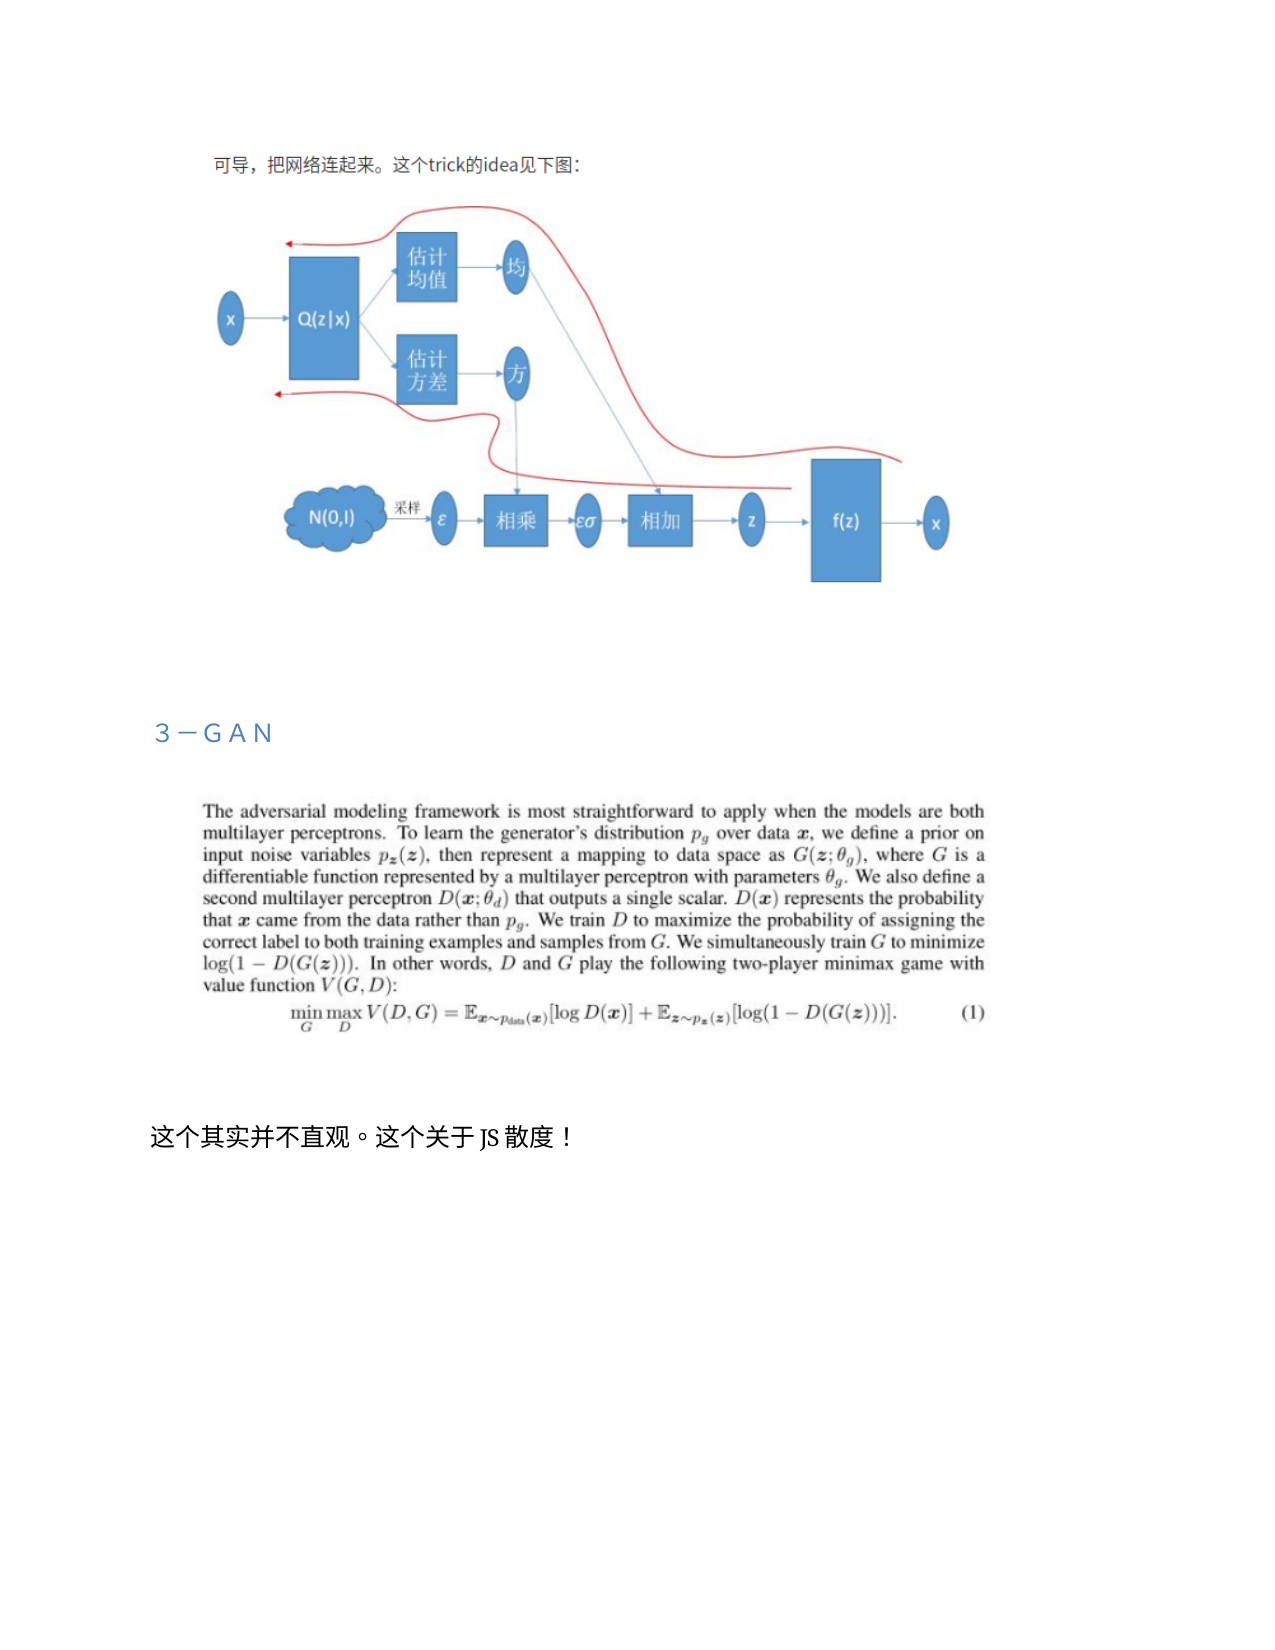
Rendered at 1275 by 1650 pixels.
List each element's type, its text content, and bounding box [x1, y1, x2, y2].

subtitle ３－ＧＡＮ [150, 715, 1125, 749]
text 这个其实并不直观。这个关于JS散度！ [150, 1124, 1125, 1153]
picture [150, 749, 1025, 1056]
picture [150, 150, 1025, 598]
